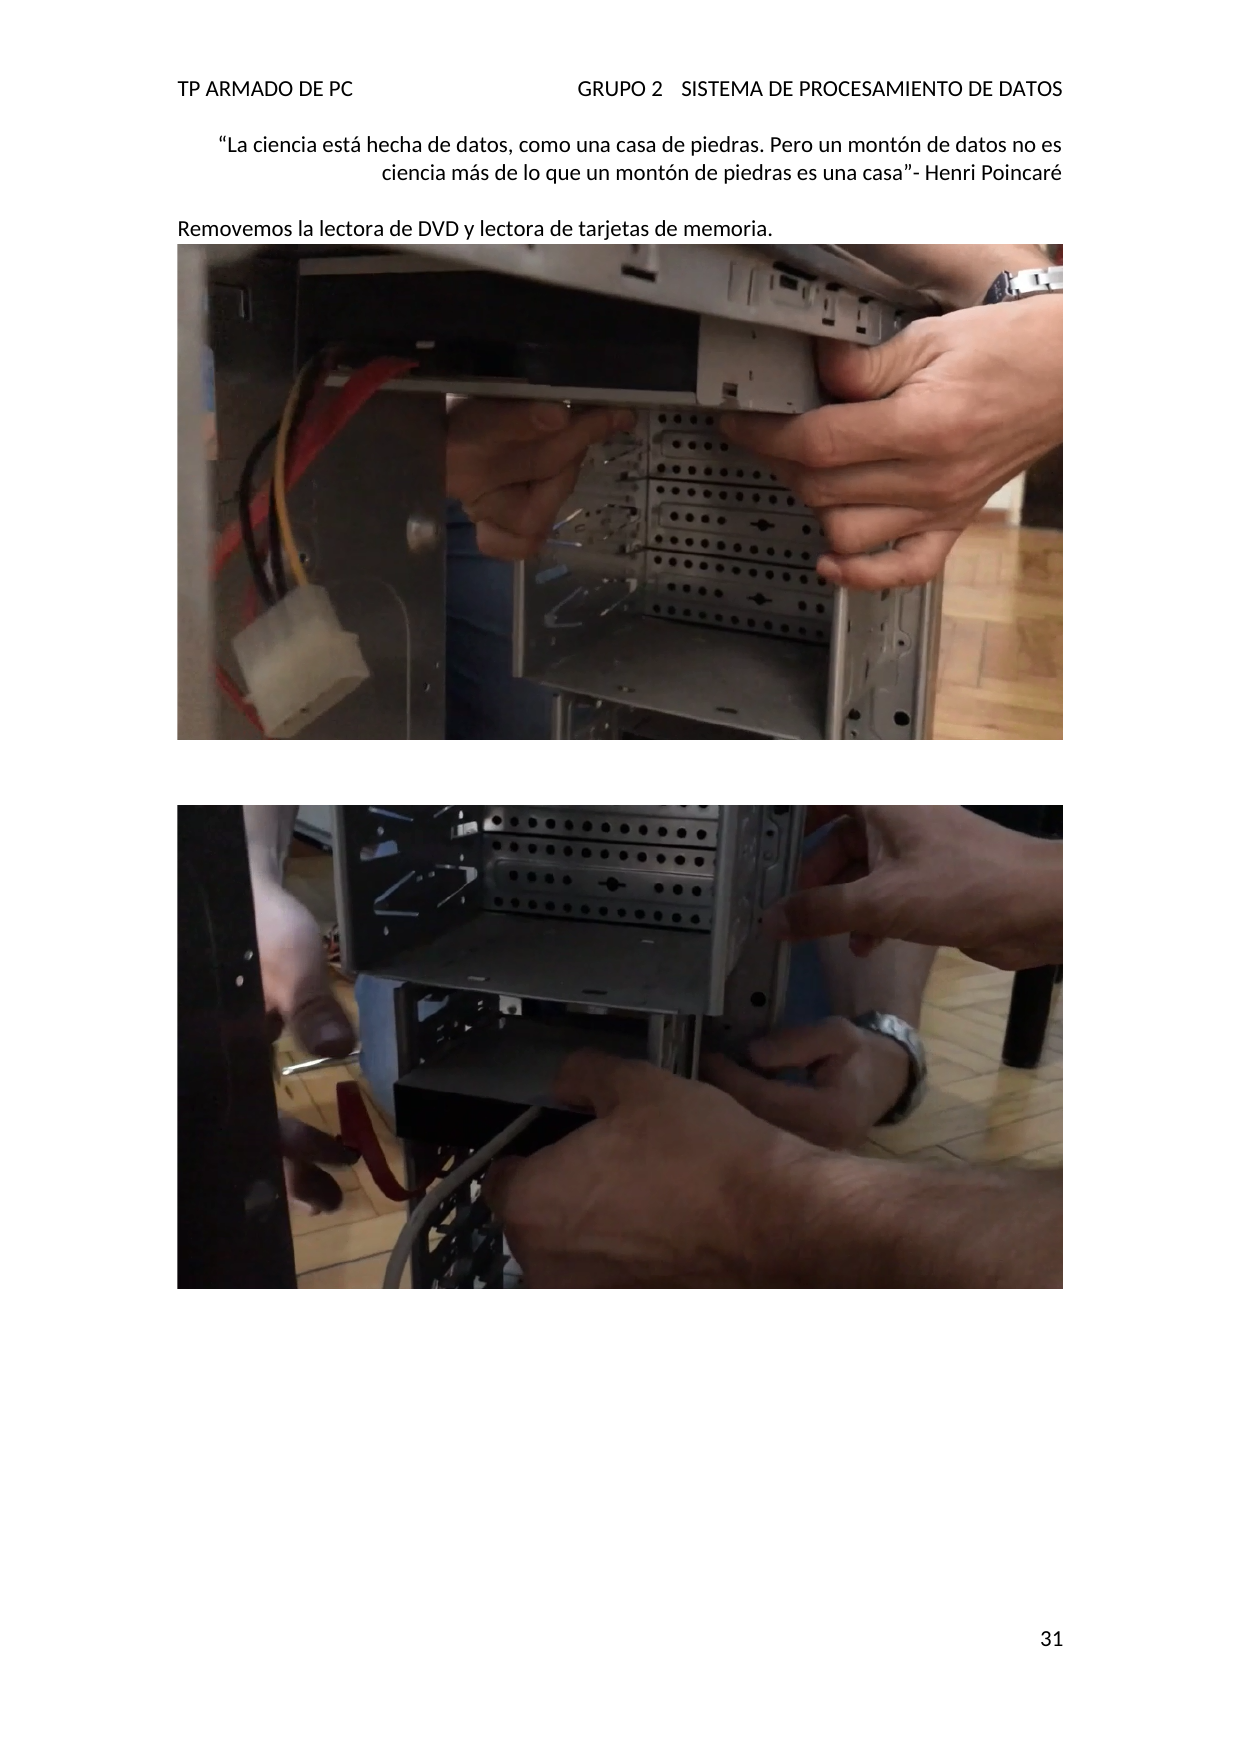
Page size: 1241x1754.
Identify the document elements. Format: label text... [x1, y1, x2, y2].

text Removemos la lectora de DVD y lectora de tarjetas de memoria. [177, 214, 1063, 244]
picture [177, 805, 1063, 1289]
picture [177, 244, 1063, 740]
